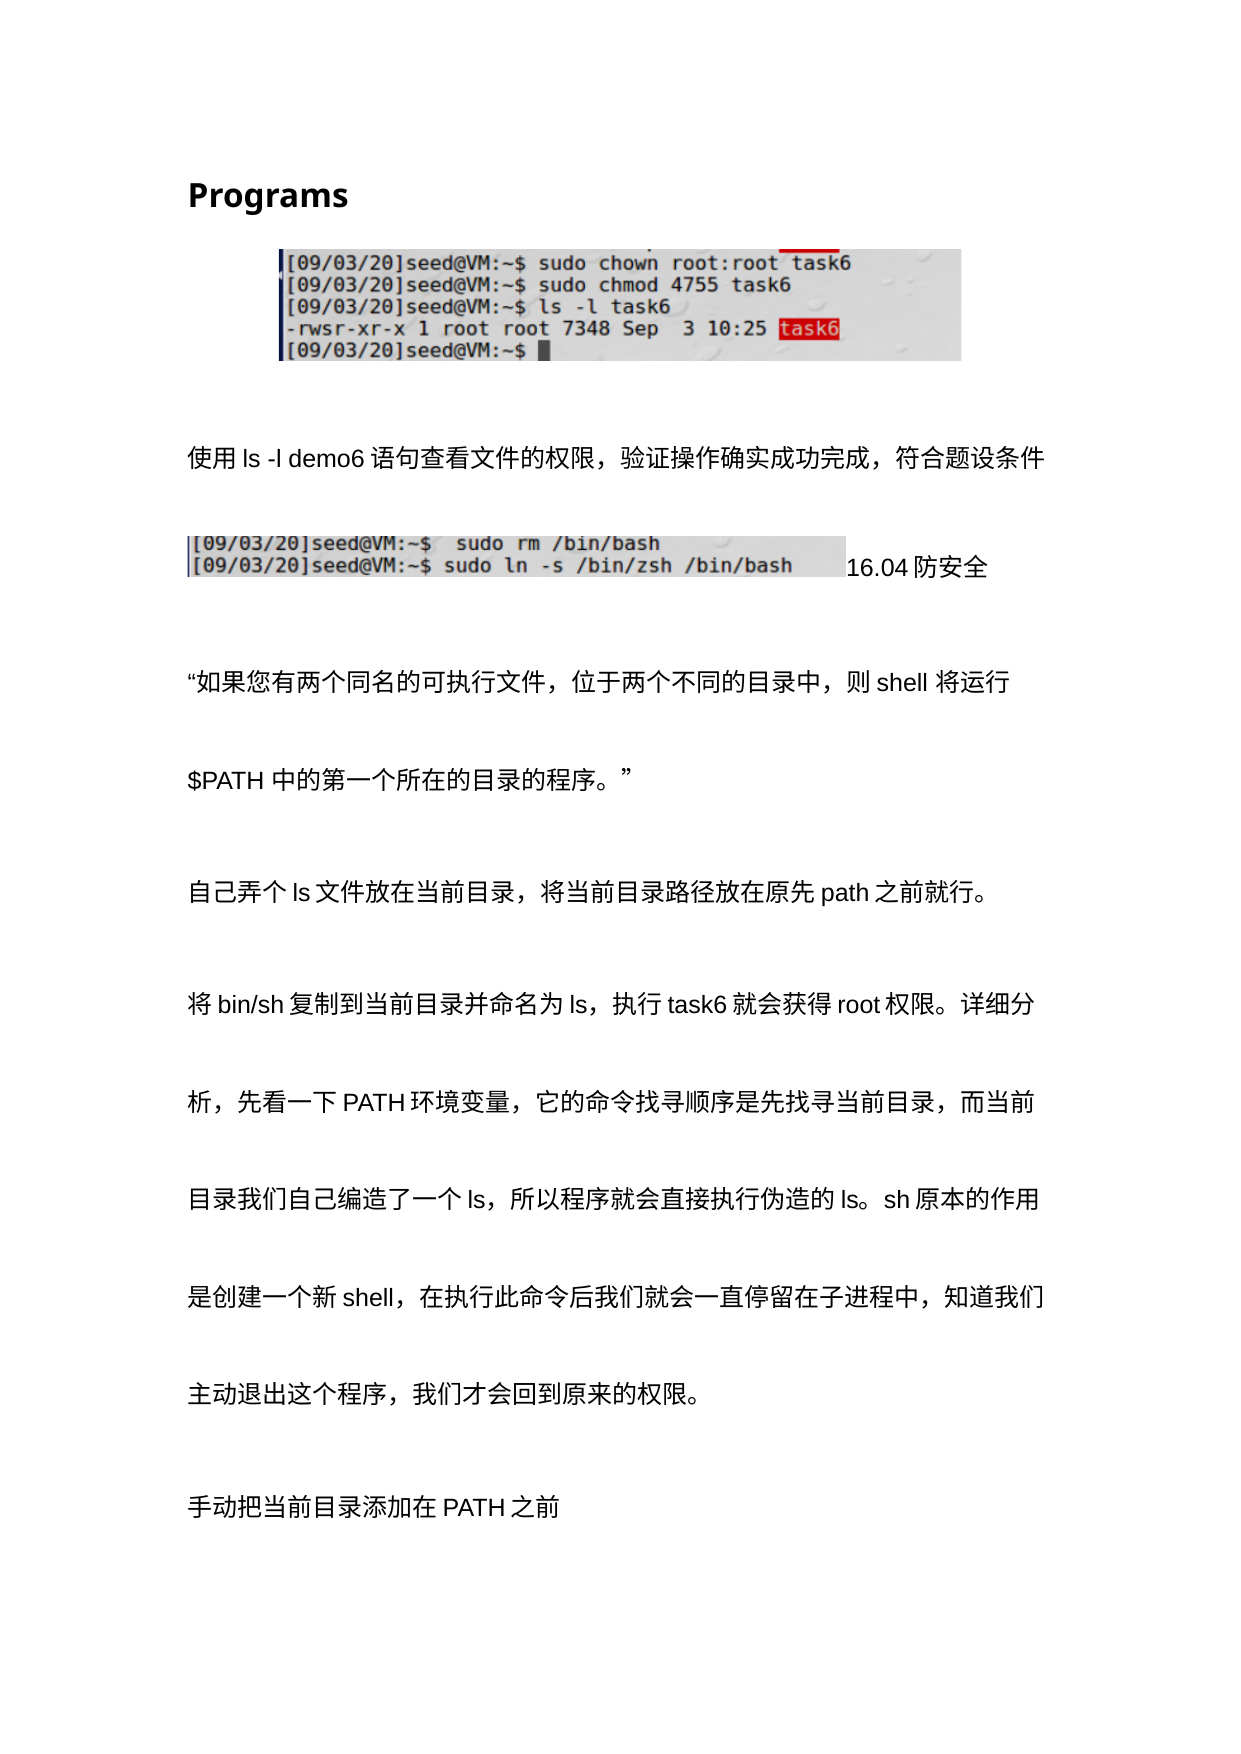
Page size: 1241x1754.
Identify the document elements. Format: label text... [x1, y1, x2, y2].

picture [278, 249, 962, 361]
text “如果您有两个同名的可执行文件，位于两个不同的目录中，则 shell 将运行 $PATH 中的第一个所在的目录的程序。” [187, 648, 1053, 811]
text 将bin/sh复制到当前目录并命名为ls，执行task6就会获得root权限。详细分析，先看一下PATH环境变量，它的命令找寻顺序是先找寻当前目录，而当前目录我们自己编造了一个ls，所以程序就会直接执行伪造的ls。sh原本的作用是创建一个新shell，在执行此命令后我们就会一直停留在子进程中，知道我们主动退出这个程序，我们才会回到原来的权限。 [187, 970, 1053, 1425]
picture [187, 536, 846, 577]
text 使用ls -l demo6语句查看文件的权限，验证操作确实成功完成，符合题设条件 [187, 424, 1053, 489]
text 手动把当前目录添加在PATH之前 [187, 1473, 1053, 1538]
text 自己弄个ls文件放在当前目录，将当前目录路径放在原先path之前就行。 [187, 858, 1053, 923]
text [187, 162, 1053, 227]
